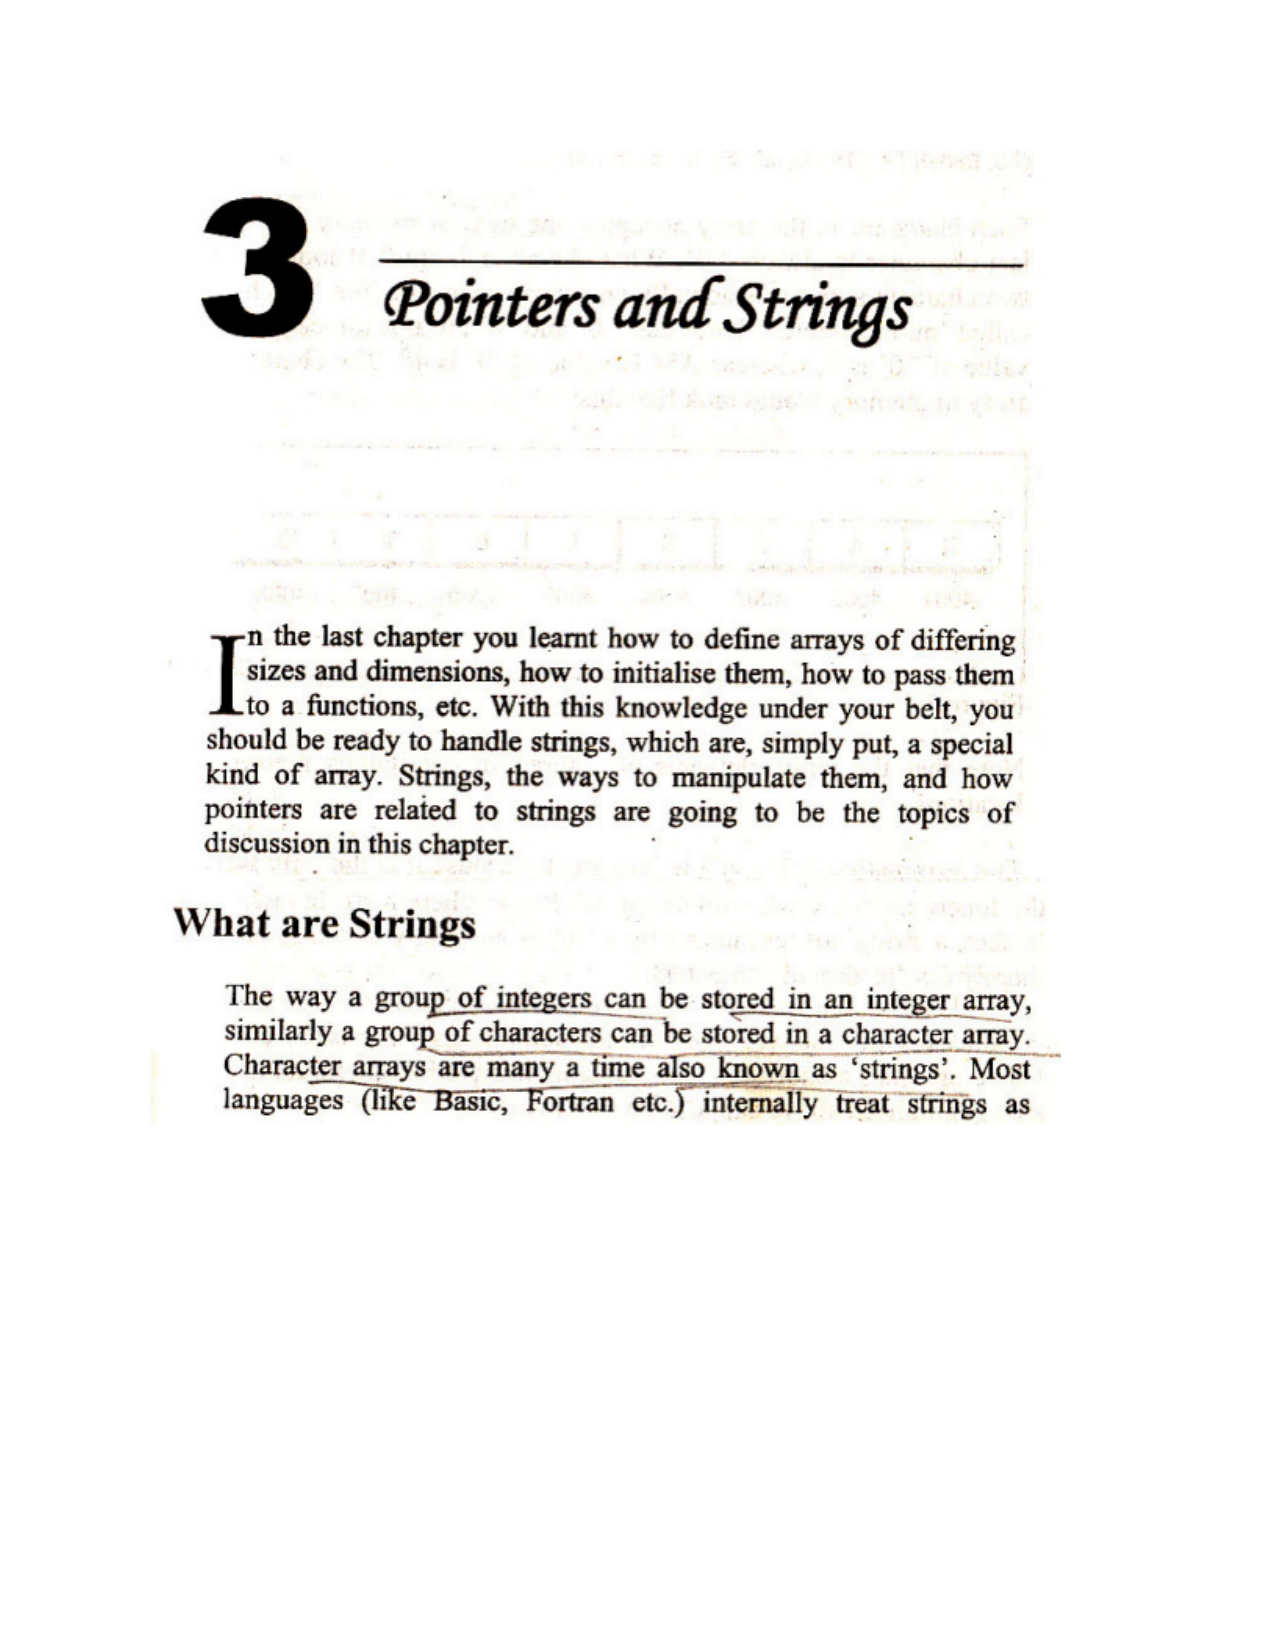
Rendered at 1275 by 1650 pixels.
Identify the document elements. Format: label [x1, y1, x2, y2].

picture [150, 150, 1046, 876]
picture [150, 877, 1062, 1125]
